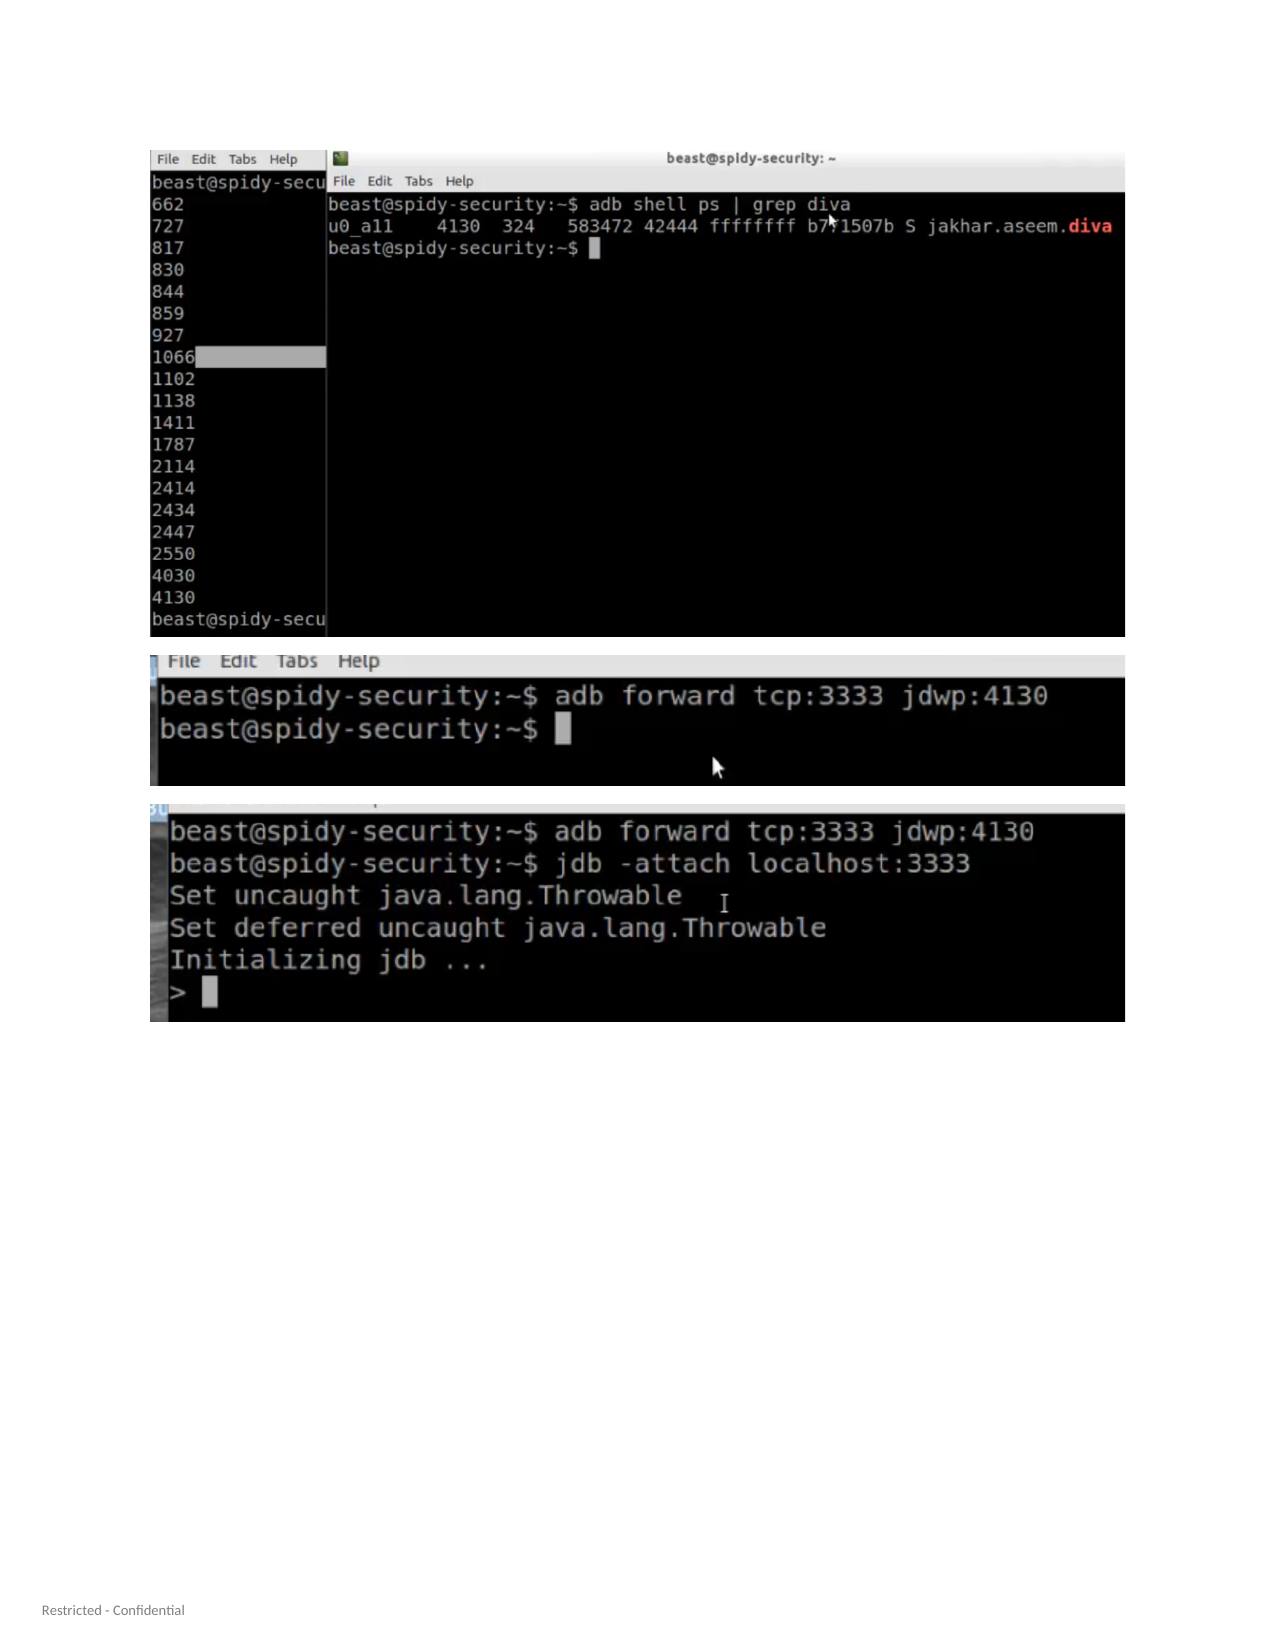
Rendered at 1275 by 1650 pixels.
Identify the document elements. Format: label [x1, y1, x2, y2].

picture [150, 655, 1125, 786]
picture [150, 804, 1125, 1022]
picture [150, 150, 1125, 637]
